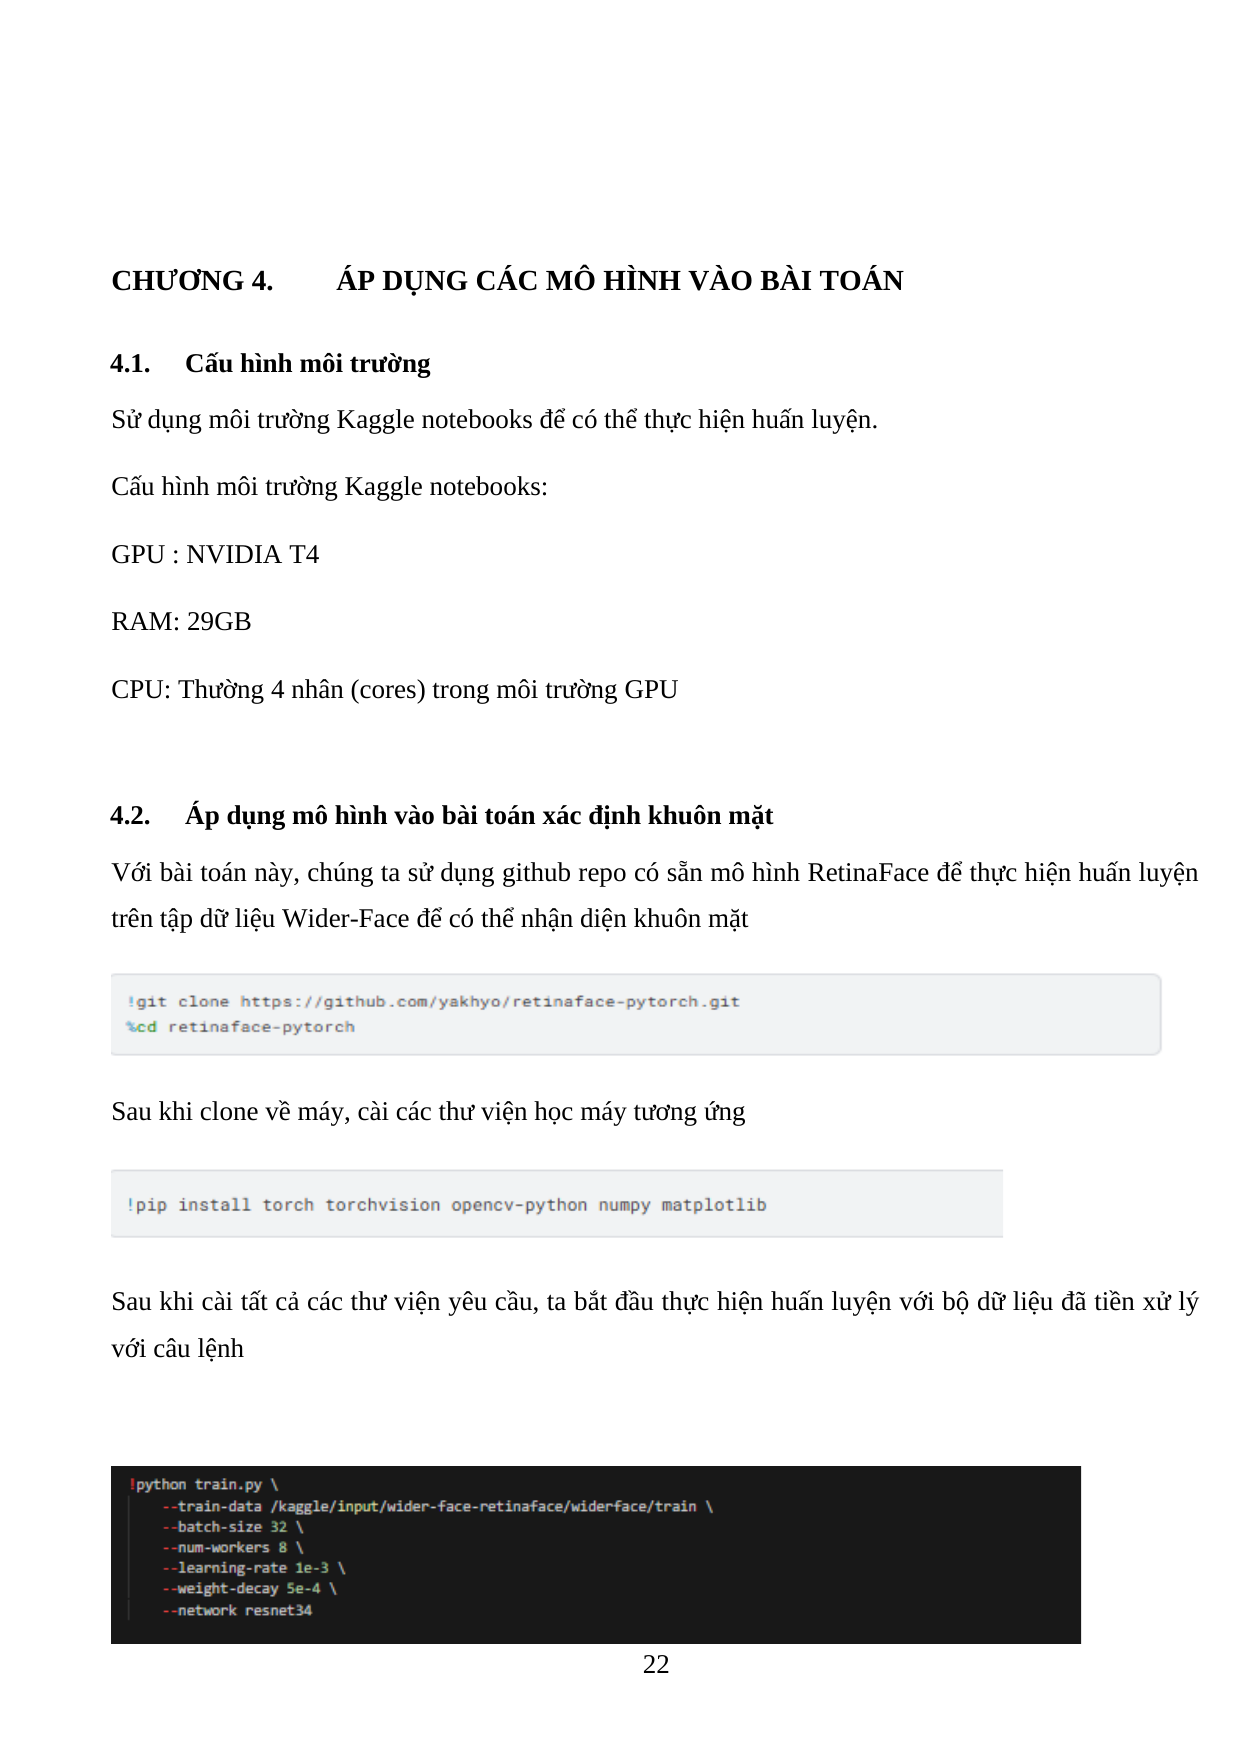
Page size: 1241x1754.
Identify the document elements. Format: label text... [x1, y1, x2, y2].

picture [111, 1162, 1004, 1249]
text Cấu hình môi trường Kaggle notebooks: [111, 470, 1201, 501]
text Sau khi cài tất cả các thư viện yêu cầu, ta bắt đầu thực hiện huấn luyện với bộ dữ liệu đã tiền xử lý với câu lệnh [111, 1285, 1201, 1363]
text Với bài toán này, chúng ta sử dụng github repo có sẵn mô hình RetinaFace để thực hiện huấn luyện trên tập dữ liệu Wider-Face để có thể nhận diện khuôn mặt [111, 856, 1201, 933]
text CPU: Thường 4 nhân (cores) trong môi trường GPU [111, 673, 1201, 704]
picture [111, 969, 1164, 1059]
picture [111, 1466, 1082, 1644]
text Sử dụng môi trường Kaggle notebooks để có thể thực hiện huấn luyện. [111, 403, 1201, 434]
text Sau khi clone về máy, cài các thư viện học máy tương ứng [111, 1095, 1201, 1126]
subtitle Cấu hình môi trường [110, 347, 1201, 378]
subtitle ÁP DỤNG CÁC MÔ HÌNH VÀO BÀI TOÁN [111, 263, 1201, 297]
text RAM: 29GB [111, 605, 1201, 636]
subtitle Áp dụng mô hình vào bài toán xác định khuôn mặt [110, 799, 1201, 831]
text GPU : NVIDIA T4 [111, 538, 1201, 569]
